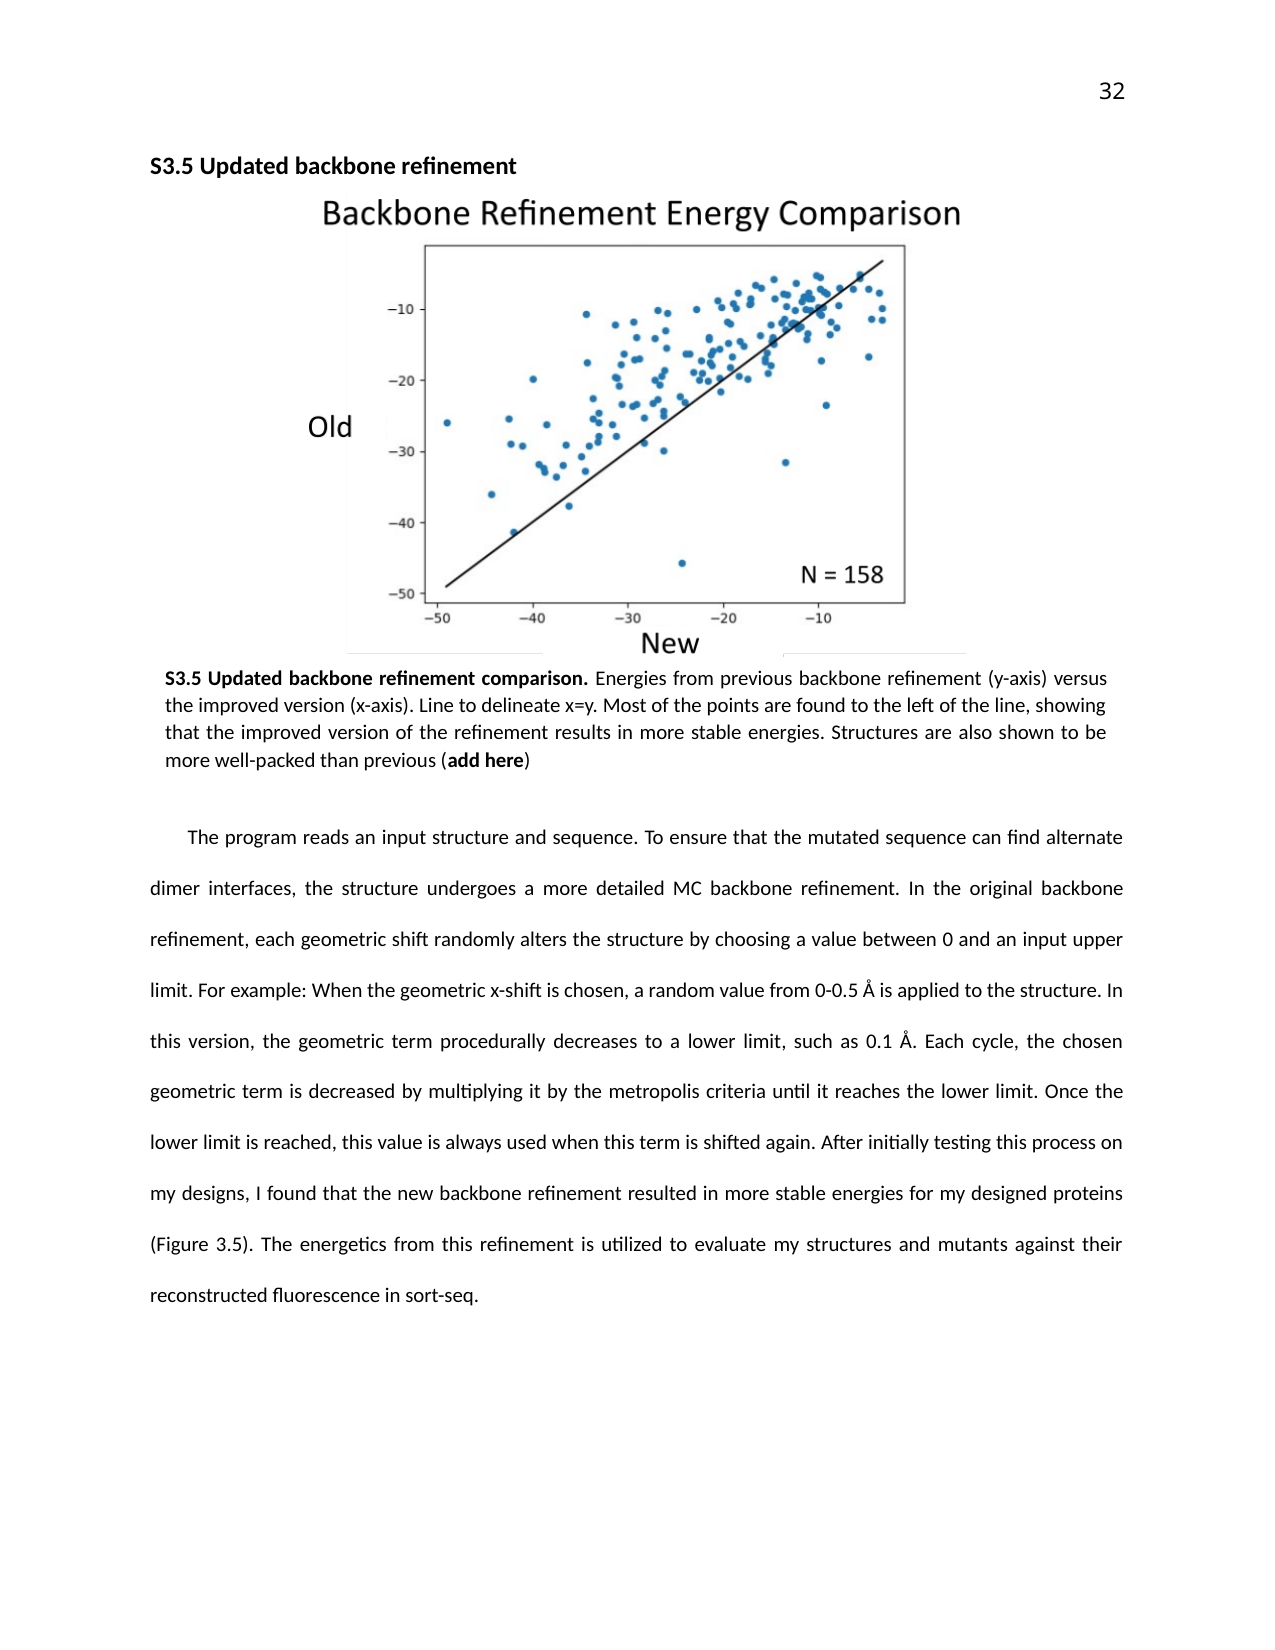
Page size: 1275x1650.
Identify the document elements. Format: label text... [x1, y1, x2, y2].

picture [309, 189, 966, 657]
subtitle S3.5 Updated backbone refinement [150, 150, 1125, 181]
